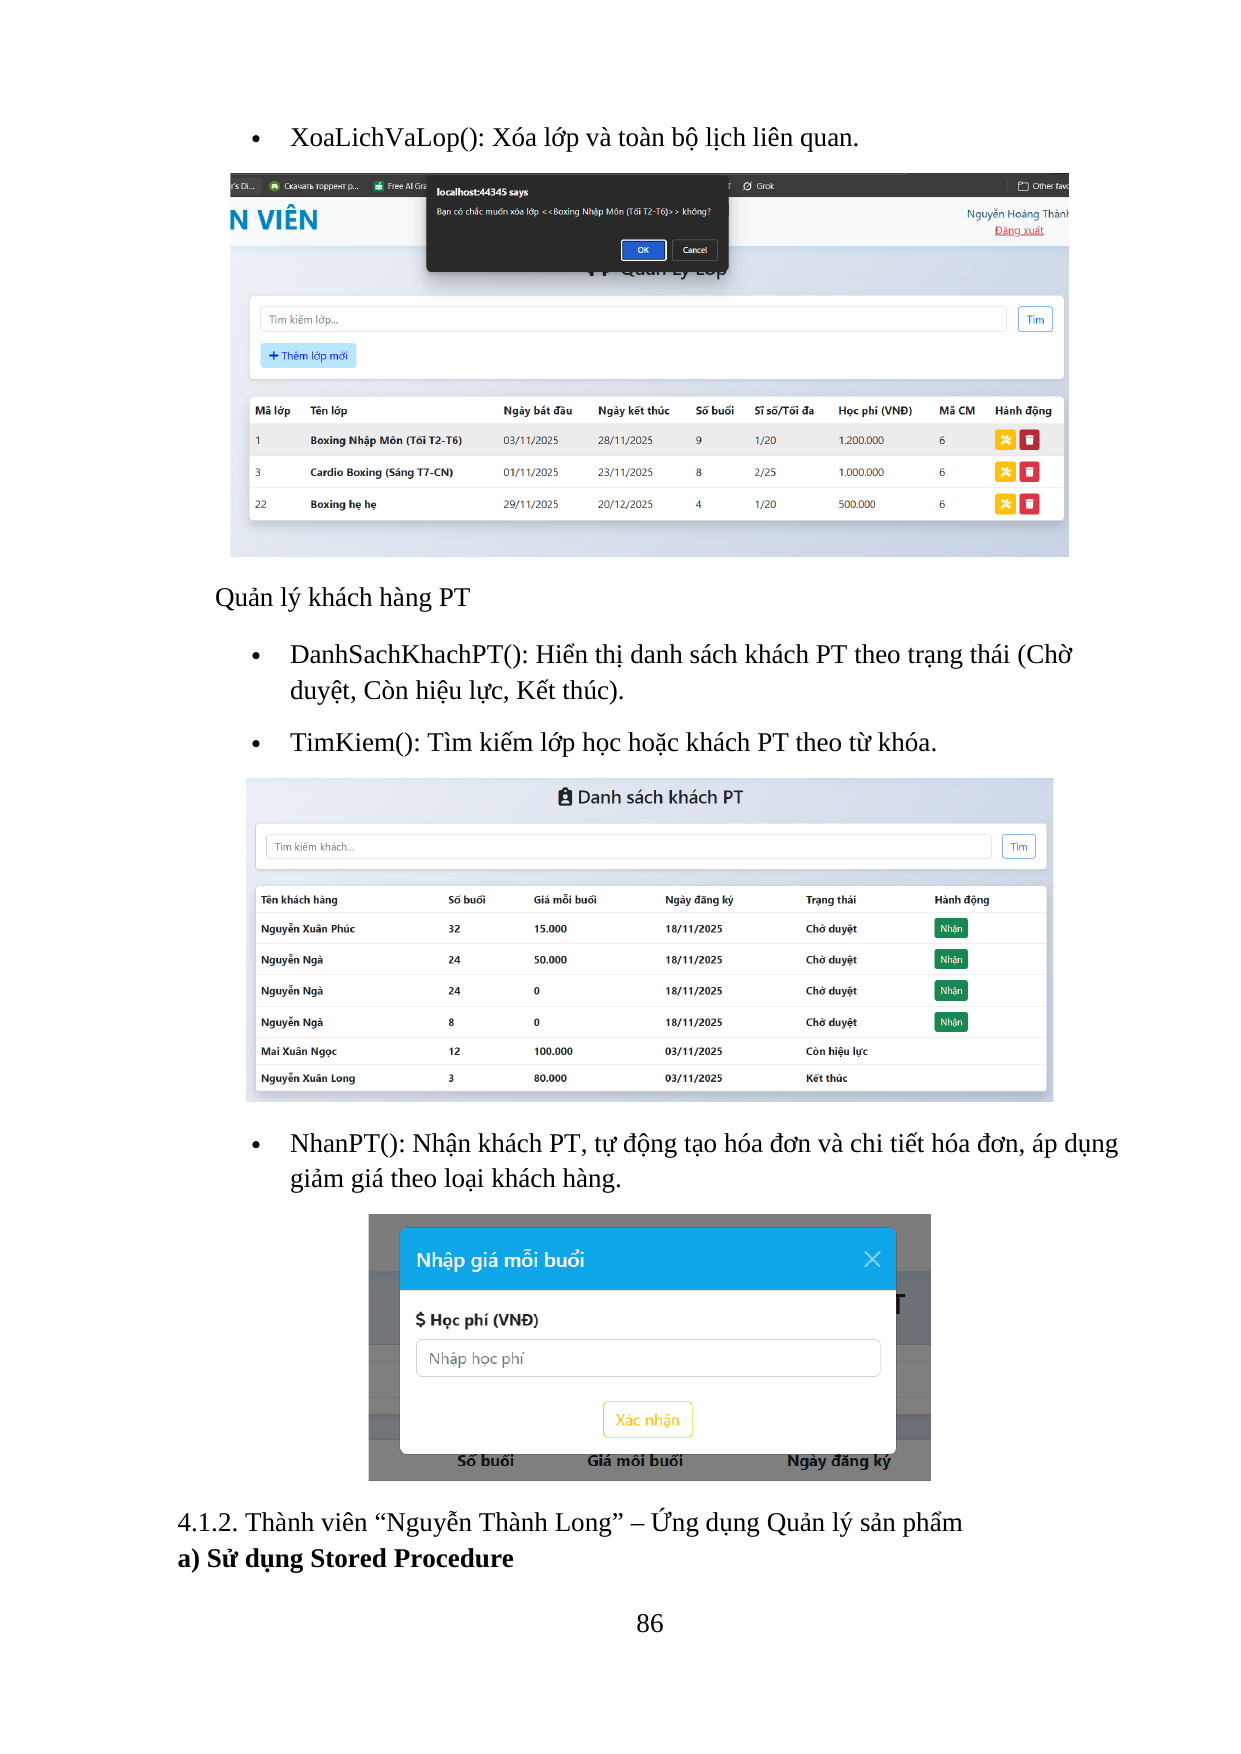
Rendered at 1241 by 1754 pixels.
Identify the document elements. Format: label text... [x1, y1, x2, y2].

text Quản lý khách hàng PT [215, 582, 1122, 613]
list DanhSachKhachPT(): Hiển thị danh sách khách PT theo trạng thái (Chờ duyệt, Còn hiệu lực, Kết thúc). [252, 638, 1122, 705]
list XoaLichVaLop(): Xóa lớp và toàn bộ lịch liên quan. [252, 121, 1122, 152]
picture [230, 173, 1069, 557]
picture [368, 1214, 931, 1481]
picture [246, 778, 1054, 1102]
subtitle Thành viên “Nguyễn Thành Long” – Ứng dụng Quản lý sản phẩm [177, 1506, 1122, 1537]
text a) Sử dụng Stored Procedure [177, 1542, 1122, 1573]
list NhanPT(): Nhận khách PT, tự động tạo hóa đơn và chi tiết hóa đơn, áp dụng giảm giá theo loại khách hàng. [252, 1127, 1122, 1193]
list TimKiem(): Tìm kiếm lớp học hoặc khách PT theo từ khóa. [252, 726, 1122, 757]
